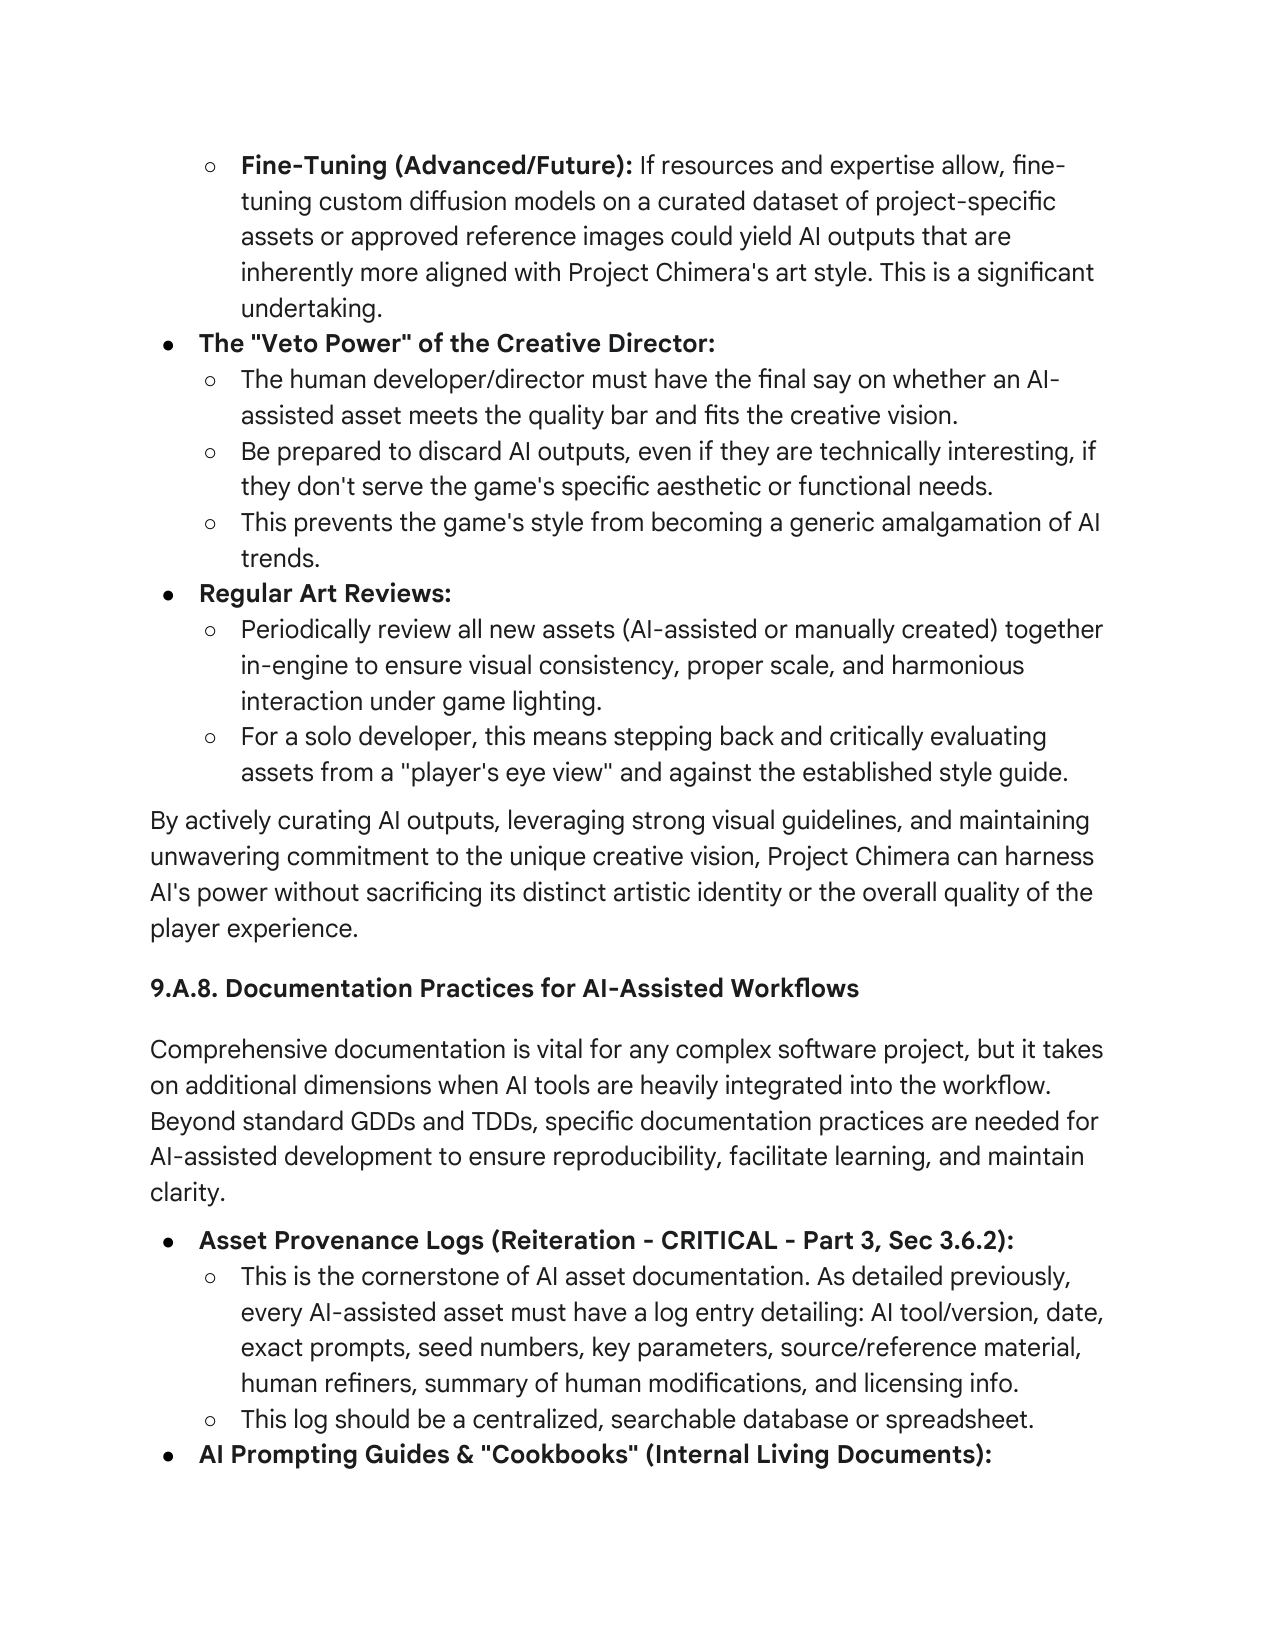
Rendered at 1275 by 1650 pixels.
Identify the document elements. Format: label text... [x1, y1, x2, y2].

list This prevents the game's style from becoming a generic amalgamation of AI trends. [203, 507, 1125, 574]
text 9.A.8. Documentation Practices for AI-Assisted Workflows [150, 973, 1125, 1005]
text Comprehensive documentation is vital for any complex software project, but it takes on additional dimensions when AI tools are heavily integrated into the workflow. Beyond standard GDDs and TDDs, specific documentation practices are needed for AI-assisted development to ensure reproducibility, facilitate learning, and maintain clarity. [150, 1034, 1125, 1208]
list Regular Art Reviews: [161, 579, 1125, 610]
list Be prepared to discard AI outputs, even if they are technically interesting, if they don't serve the game's specific aesthetic or functional needs. [203, 436, 1125, 503]
list The human developer/director must have the final say on whether an AI-assisted asset meets the quality bar and fits the creative vision. [203, 364, 1125, 431]
list This is the cornerstone of AI asset documentation. As detailed previously, every AI-assisted asset must have a log entry detailing: AI tool/version, date, exact prompts, seed numbers, key parameters, source/reference material, human refiners, summary of human modifications, and licensing info. [203, 1261, 1125, 1400]
list The "Veto Power" of the Creative Director: [161, 329, 1125, 360]
list This log should be a centralized, searchable database or spreadsheet. [203, 1404, 1125, 1435]
list Asset Provenance Logs (Reiteration - CRITICAL - Part 3, Sec 3.6.2): [161, 1225, 1125, 1257]
list Periodically review all new assets (AI-assisted or manually created) together in-engine to ensure visual consistency, proper scale, and harmonious interaction under game lighting. [203, 614, 1125, 717]
list Fine-Tuning (Advanced/Future): If resources and expertise allow, fine-tuning custom diffusion models on a curated dataset of project-specific assets or approved reference images could yield AI outputs that are inherently more aligned with Project Chimera's art style. This is a significant undertaking. [203, 150, 1125, 324]
list AI Prompting Guides & "Cookbooks" (Internal Living Documents): [161, 1440, 1125, 1471]
list For a solo developer, this means stepping back and critically evaluating assets from a "player's eye view" and against the established style guide. [203, 722, 1125, 789]
text By actively curating AI outputs, leveraging strong visual guidelines, and maintaining unwavering commitment to the unique creative vision, Project Chimera can harness AI's power without sacrificing its distinct artistic identity or the overall quality of the player experience. [150, 806, 1125, 944]
